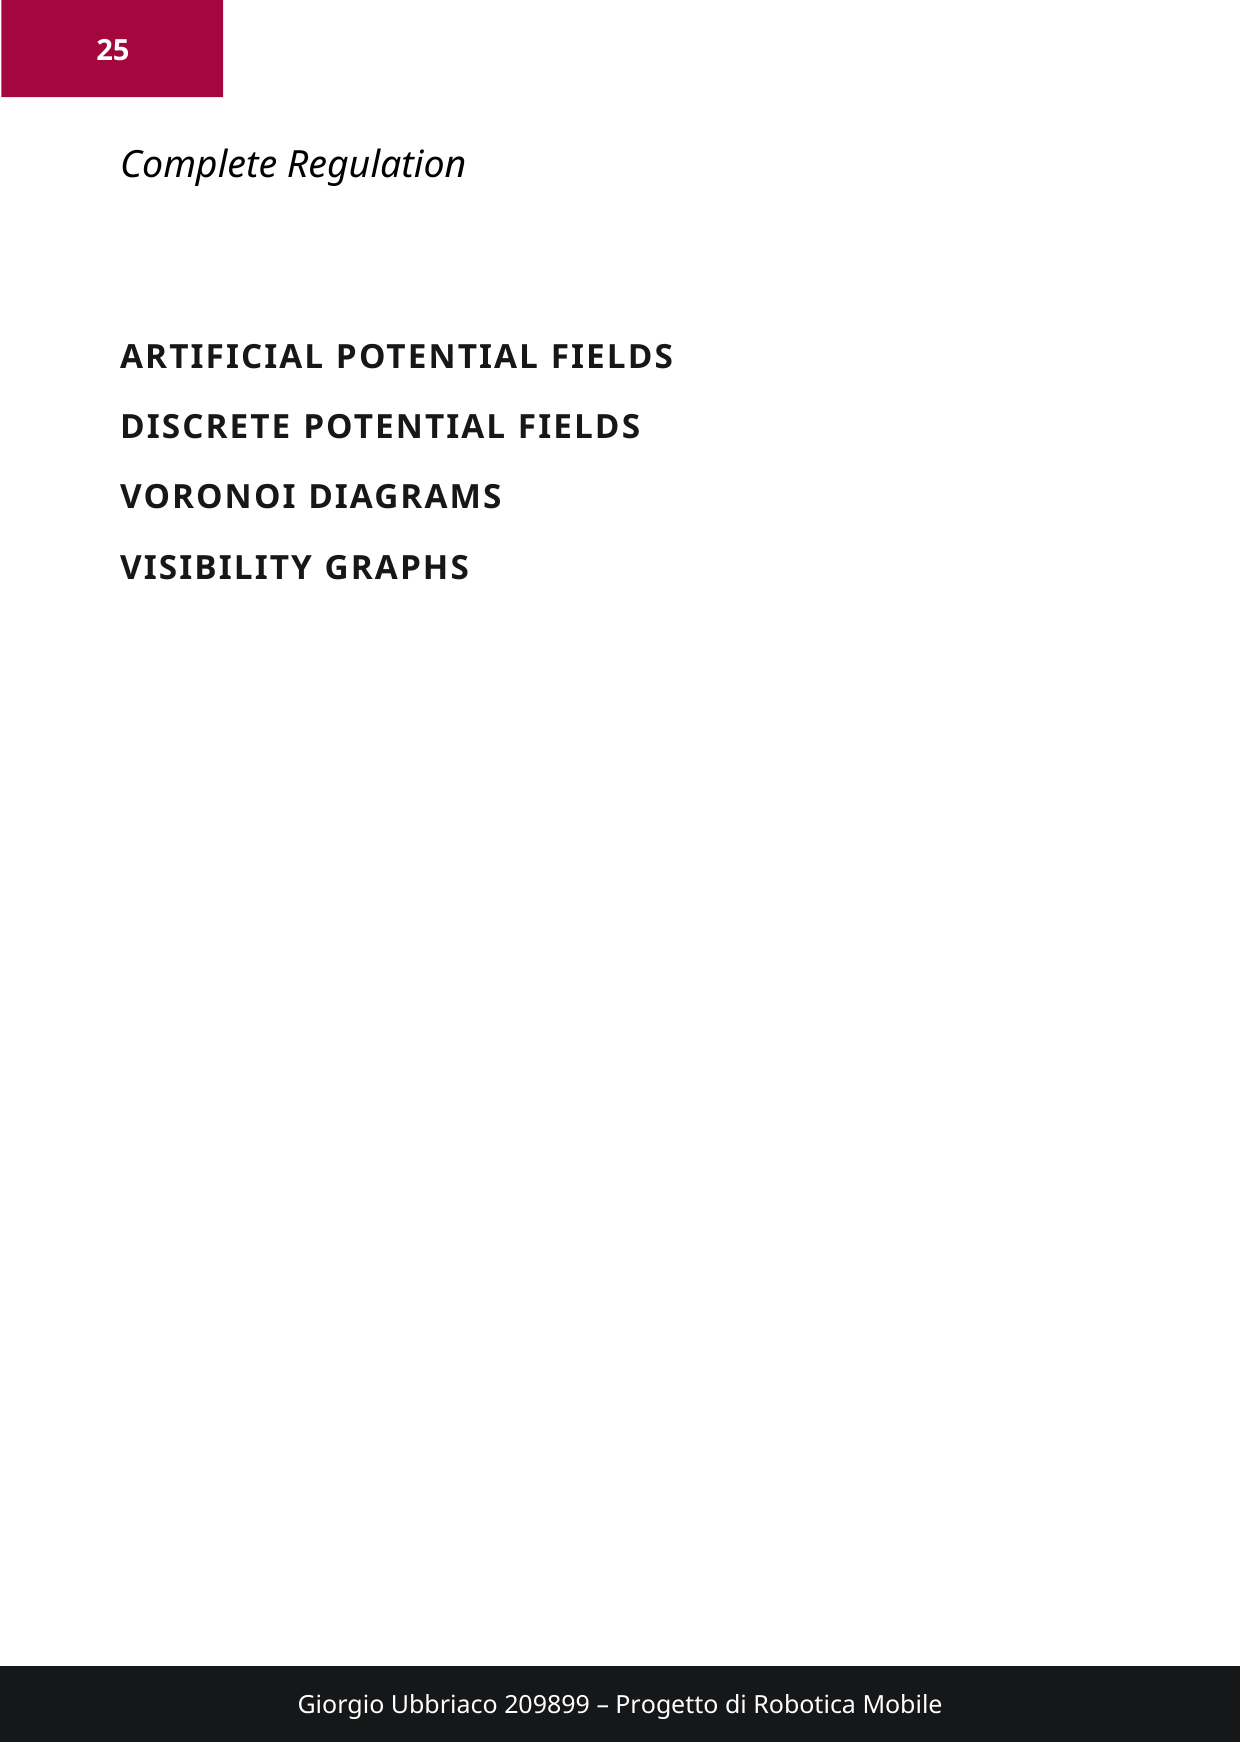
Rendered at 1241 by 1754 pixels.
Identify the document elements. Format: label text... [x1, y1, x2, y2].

subtitle Discrete Potential Fields [120, 403, 1120, 448]
subtitle Visibility Graphs [120, 544, 1120, 589]
subtitle Complete Regulation [120, 137, 1120, 188]
subtitle Artificial Potential Fields [120, 332, 1120, 378]
subtitle Voronoi Diagrams [120, 473, 1120, 519]
